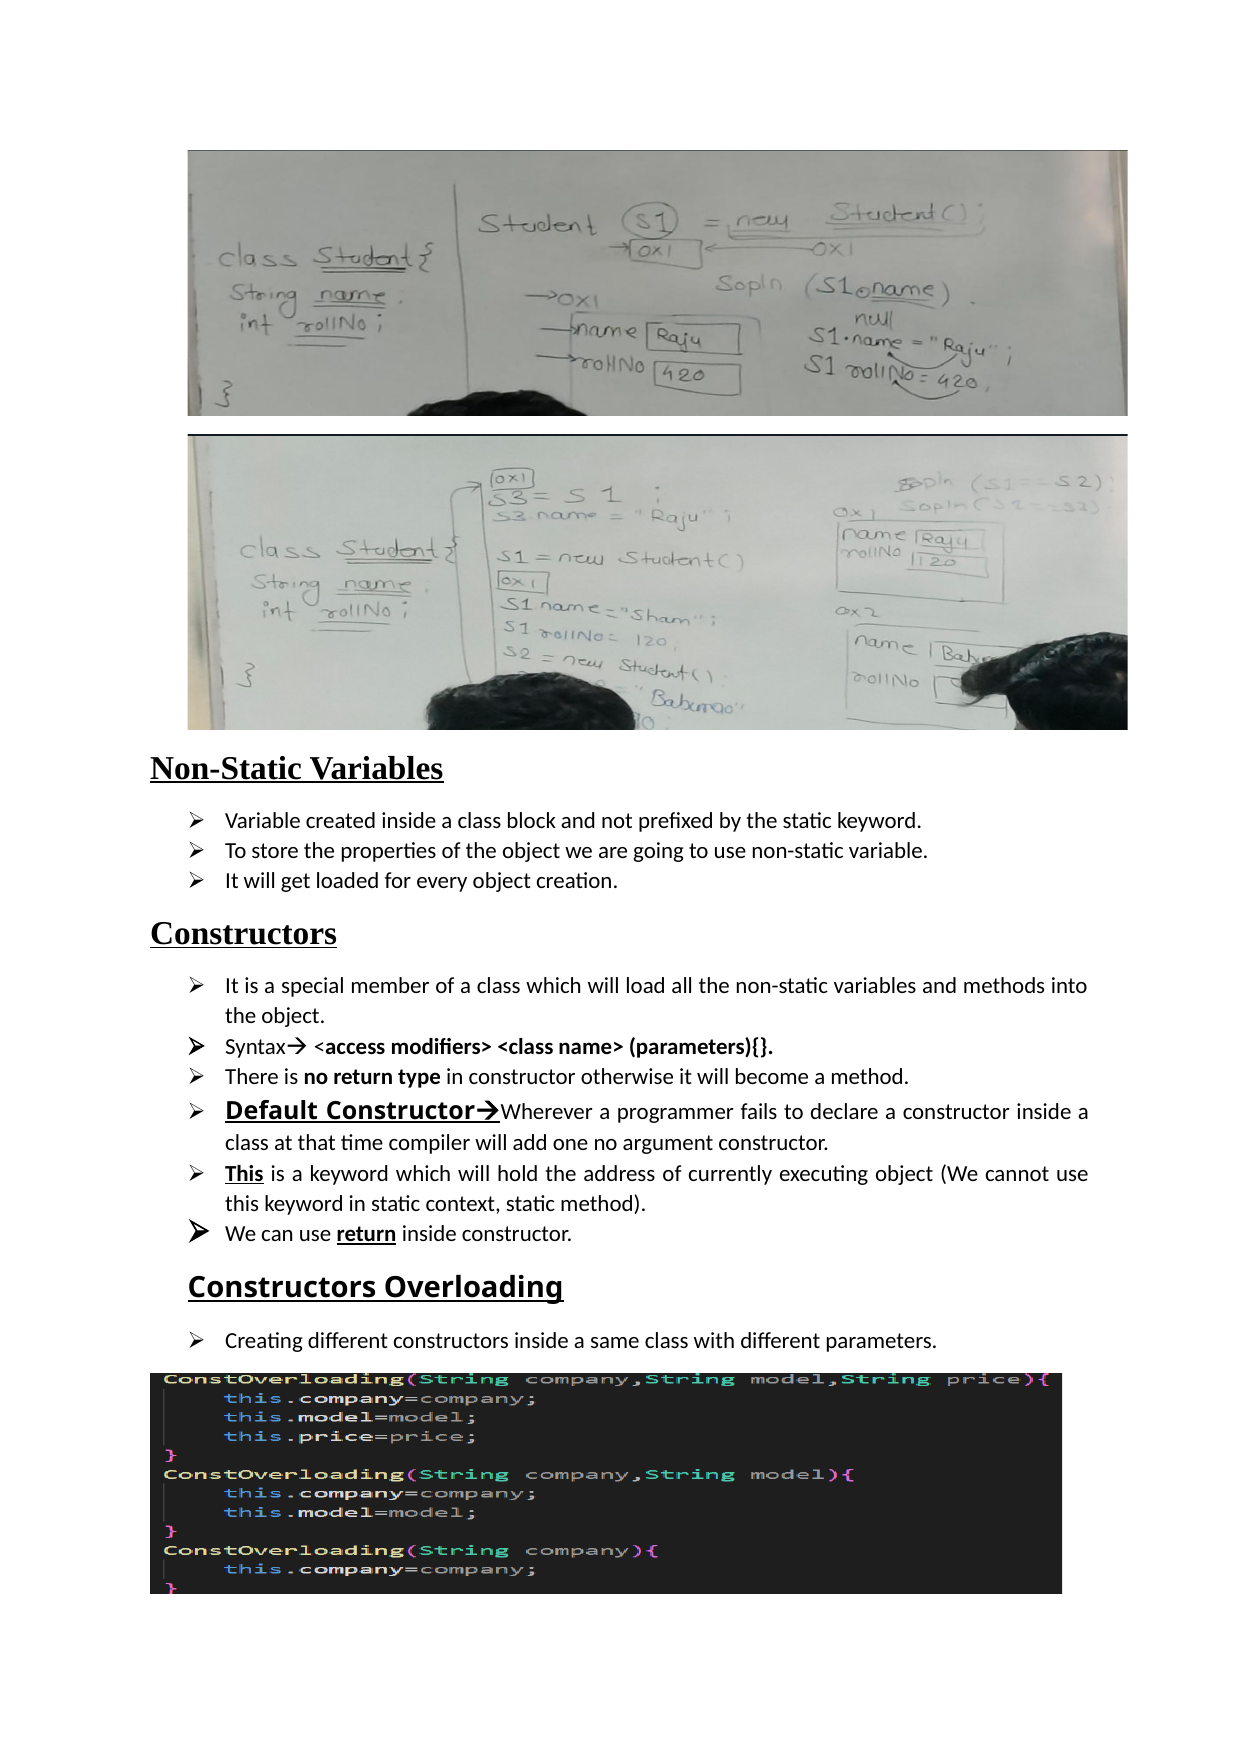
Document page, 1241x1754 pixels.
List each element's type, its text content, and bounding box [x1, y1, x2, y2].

picture [150, 1373, 1063, 1594]
list It is a special member of a class which will load all the non-static variables and methods into the object. [187, 971, 1090, 1030]
list This is a keyword which will hold the address of currently executing object (We cannot use this keyword in static context, static method). [187, 1159, 1090, 1217]
list There is no return type in constructor otherwise it will become a method. [187, 1062, 1090, 1090]
text Constructors [150, 913, 1090, 952]
picture [187, 150, 1128, 416]
list Syntax <access modifiers> <class name> (parameters){}. [187, 1032, 1090, 1060]
list Variable created inside a class block and not prefixed by the static keyword. [187, 806, 1090, 834]
picture [187, 434, 1128, 730]
list To store the properties of the object we are going to use non-static variable. [187, 836, 1090, 864]
list We can use return inside constructor. [187, 1219, 1090, 1248]
list Default ConstructorWherever a programmer fails to declare a constructor inside a class at that time compiler will add one no argument constructor. [187, 1092, 1090, 1157]
text Constructors Overloading [187, 1267, 1090, 1306]
text Non-Static Variables [150, 748, 1090, 786]
list Creating different constructors inside a same class with different parameters. [187, 1326, 1090, 1354]
list It will get loaded for every object creation. [187, 867, 1090, 894]
